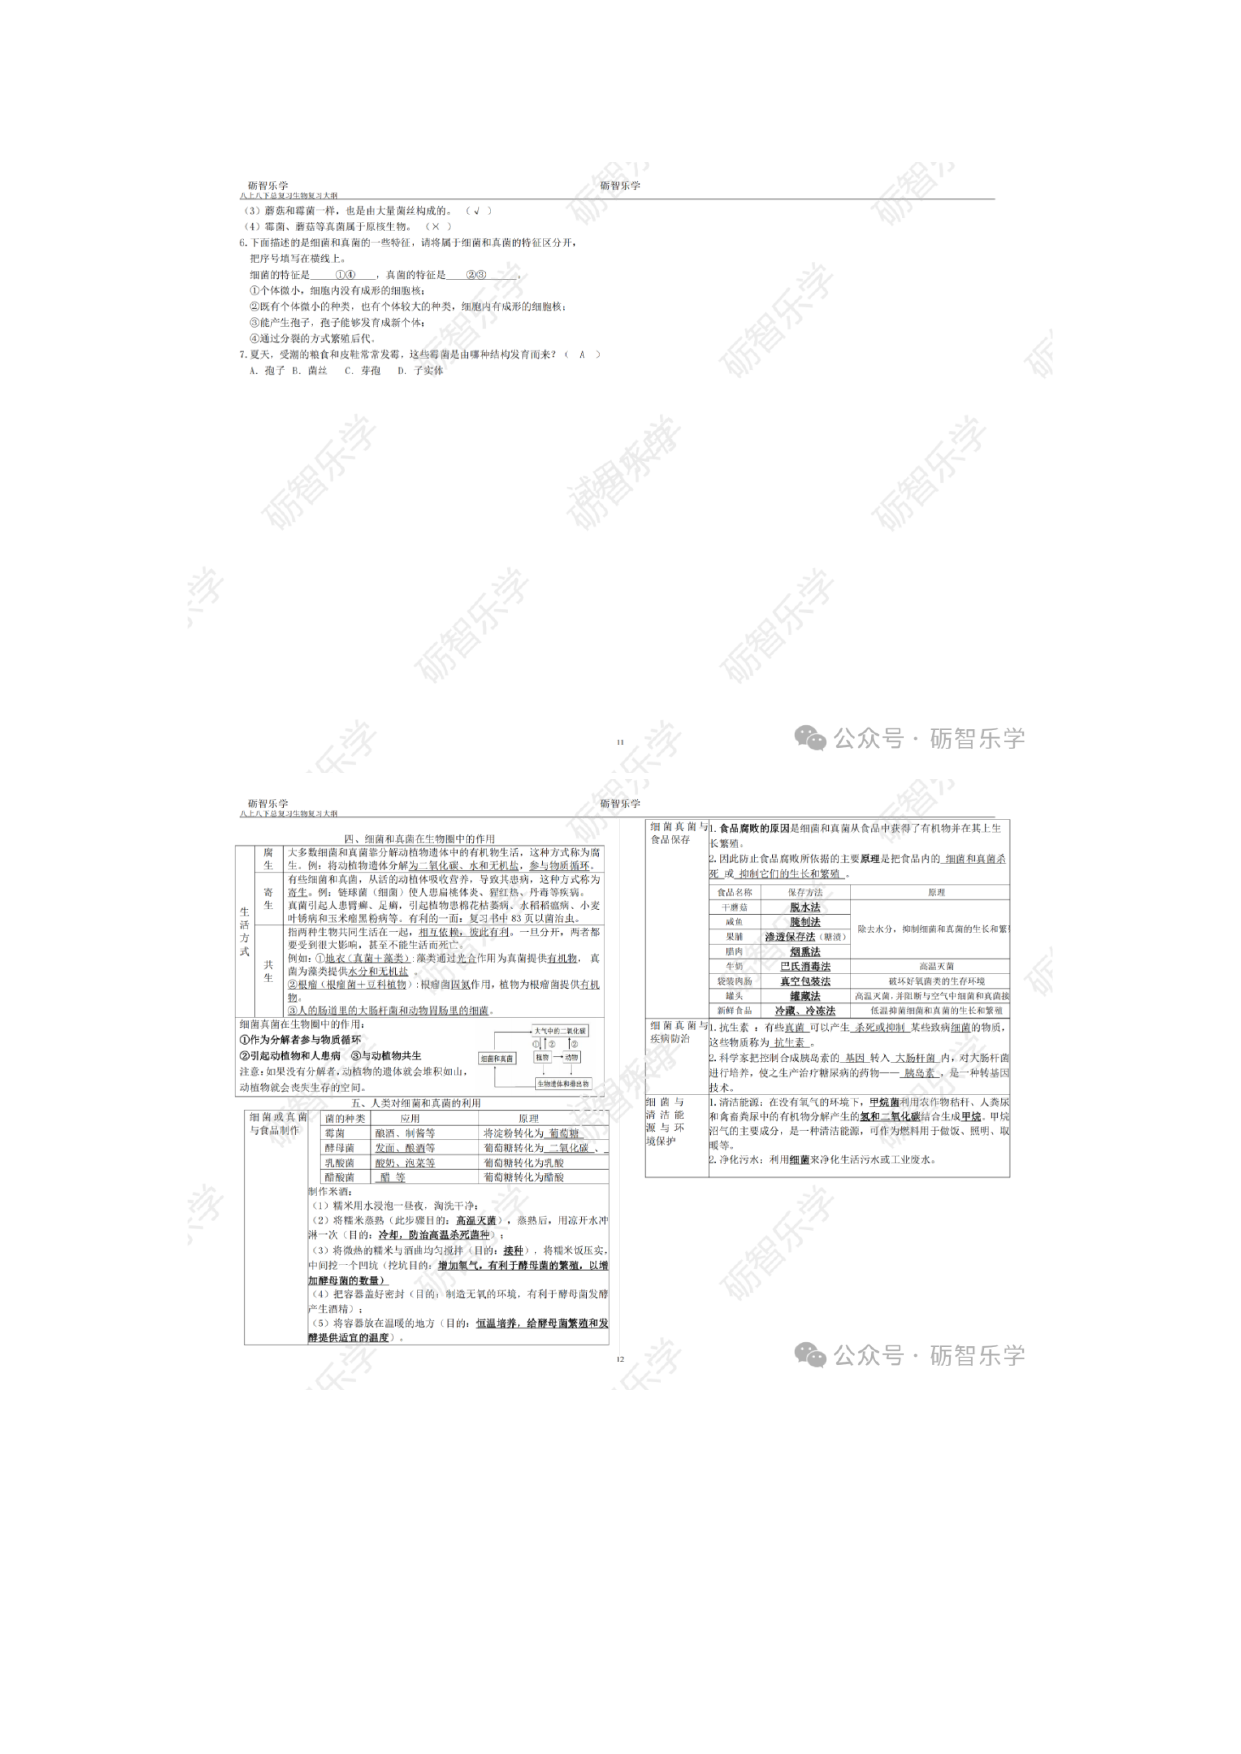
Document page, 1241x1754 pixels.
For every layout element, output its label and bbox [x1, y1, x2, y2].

picture [187, 779, 1053, 1390]
picture [187, 162, 1053, 773]
